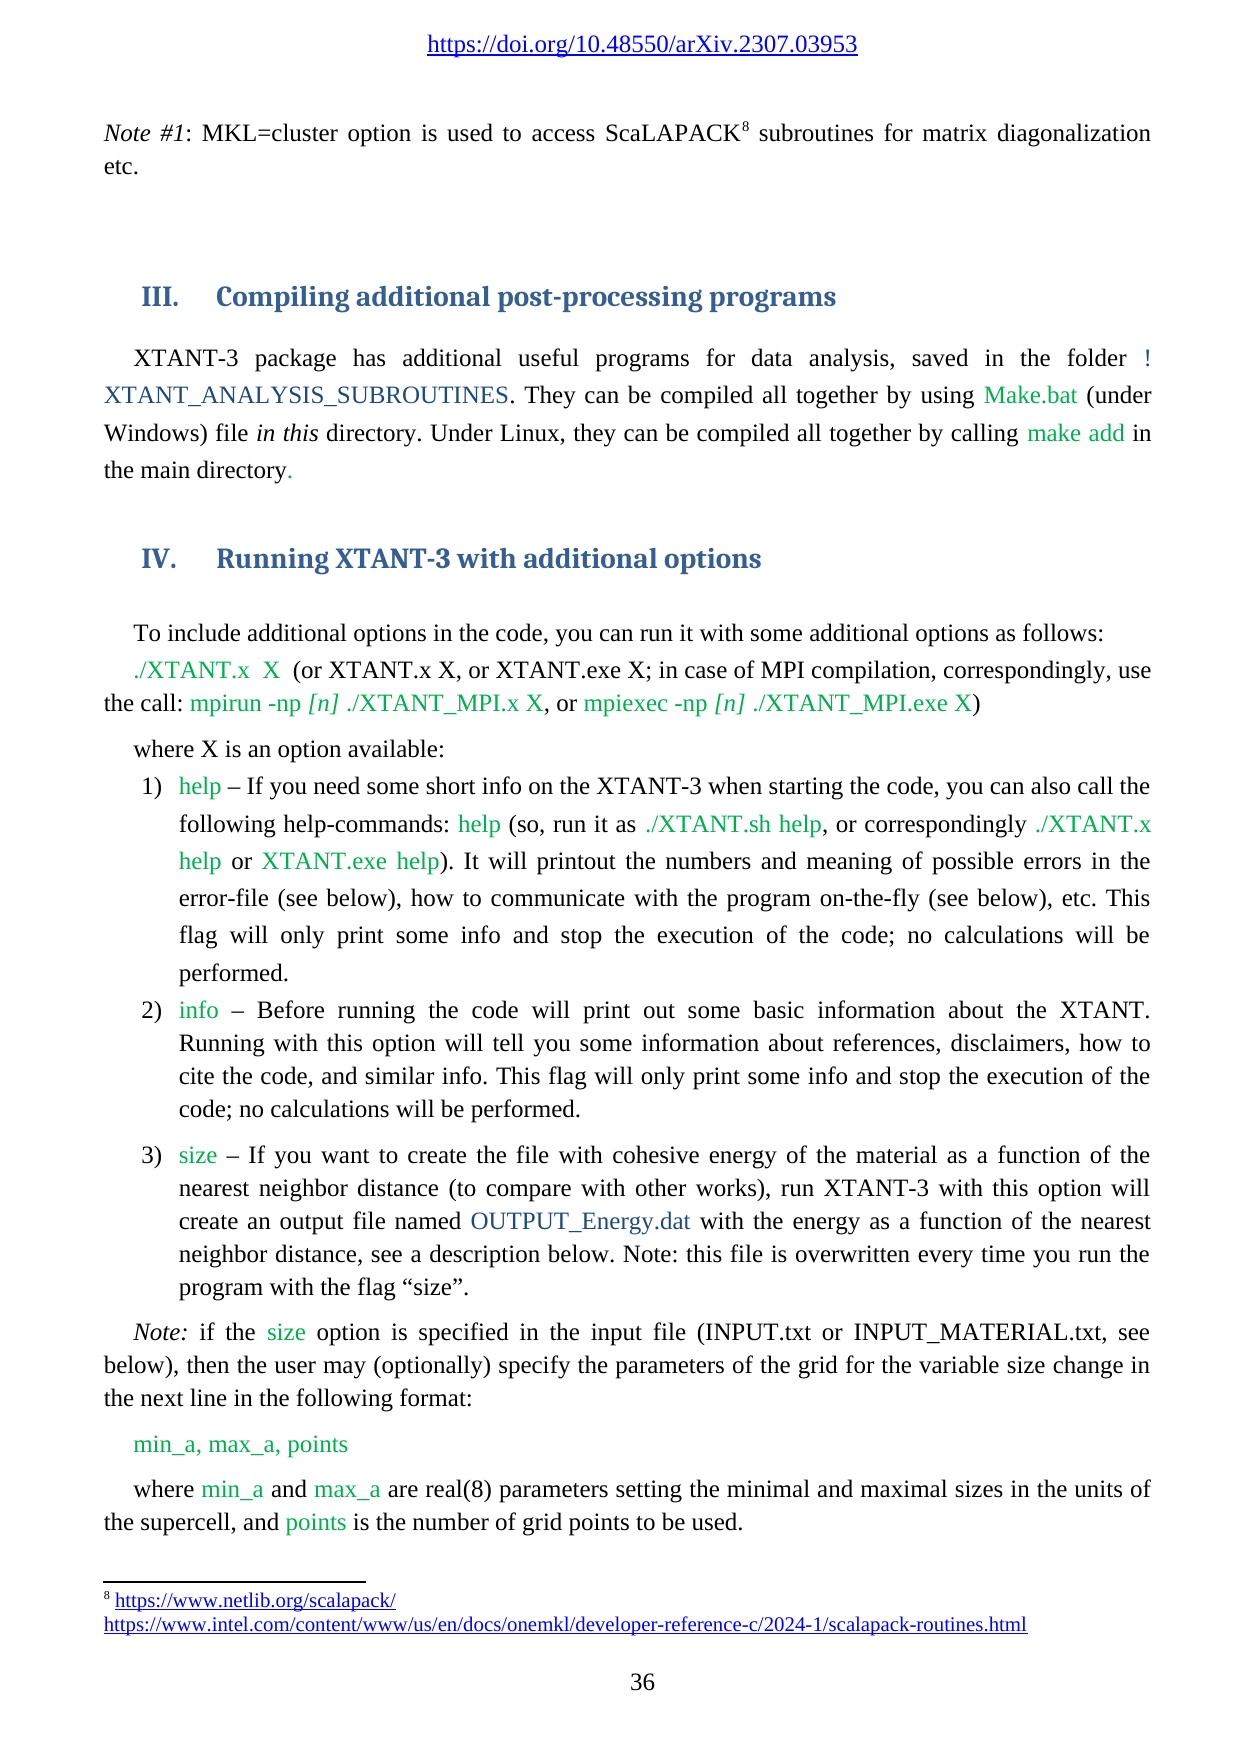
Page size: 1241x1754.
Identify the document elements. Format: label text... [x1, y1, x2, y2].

list help – If you need some short info on the XTANT-3 when starting the code, you can also call the following help-commands: help (so, run it as ./XTANT.sh help, or correspondingly ./XTANT.x help or XTANT.exe help). It will printout the numbers and meaning of possible errors in the error-file (see below), how to communicate with the program on-the-fly (see below), etc. This flag will only print some info and stop the execution of the code; no calculations will be performed. [141, 771, 1152, 987]
text where min_a and max_a are real(8) parameters setting the minimal and maximal sizes in the units of the supercell, and points is the number of grid points to be used. [103, 1474, 1152, 1536]
list info – Before running the code will print out some basic information about the XTANT. Running with this option will tell you some information about references, disclaimers, how to cite the code, and similar info. This flag will only print some info and stop the execution of the code; no calculations will be performed. [141, 995, 1152, 1123]
text min_a, max_a, points [103, 1429, 1152, 1458]
text where X is an option available: [103, 734, 1152, 763]
subtitle Compiling additional post-processing programs [141, 280, 1152, 313]
text XTANT-3 package has additional useful programs for data analysis, saved in the folder !XTANT_ANALYSIS_SUBROUTINES. They can be compiled all together by using Make.bat (under Windows) file in this directory. Under Linux, they can be compiled all together by calling make add in the main directory. [103, 343, 1152, 484]
list size – If you want to create the file with cohesive energy of the material as a function of the nearest neighbor distance (to compare with other works), run XTANT-3 with this option will create an output file named OUTPUT_Energy.dat with the energy as a function of the nearest neighbor distance, see a description below. Note: this file is overwritten every time you run the program with the flag “size”. [141, 1140, 1152, 1301]
text To include additional options in the code, you can run it with some additional options as follows: [103, 618, 1152, 647]
text Note: if the size option is specified in the input file (INPUT.txt or INPUT_MATERIAL.txt, see below), then the user may (optionally) specify the parameters of the grid for the variable size change in the next line in the following format: [103, 1317, 1152, 1412]
text ./XTANT.x X (or XTANT.x X, or XTANT.exe X; in case of MPI compilation, correspondingly, use the call: mpirun -np [n] ./XTANT_MPI.x X, or mpiexec -np [n] ./XTANT_MPI.exe X) [103, 656, 1152, 717]
text Note #1: MKL=cluster option is used to access ScaLAPACK subroutines for matrix diagonalization etc. [103, 118, 1152, 180]
subtitle Running XTANT-3 with additional options [141, 542, 1152, 576]
